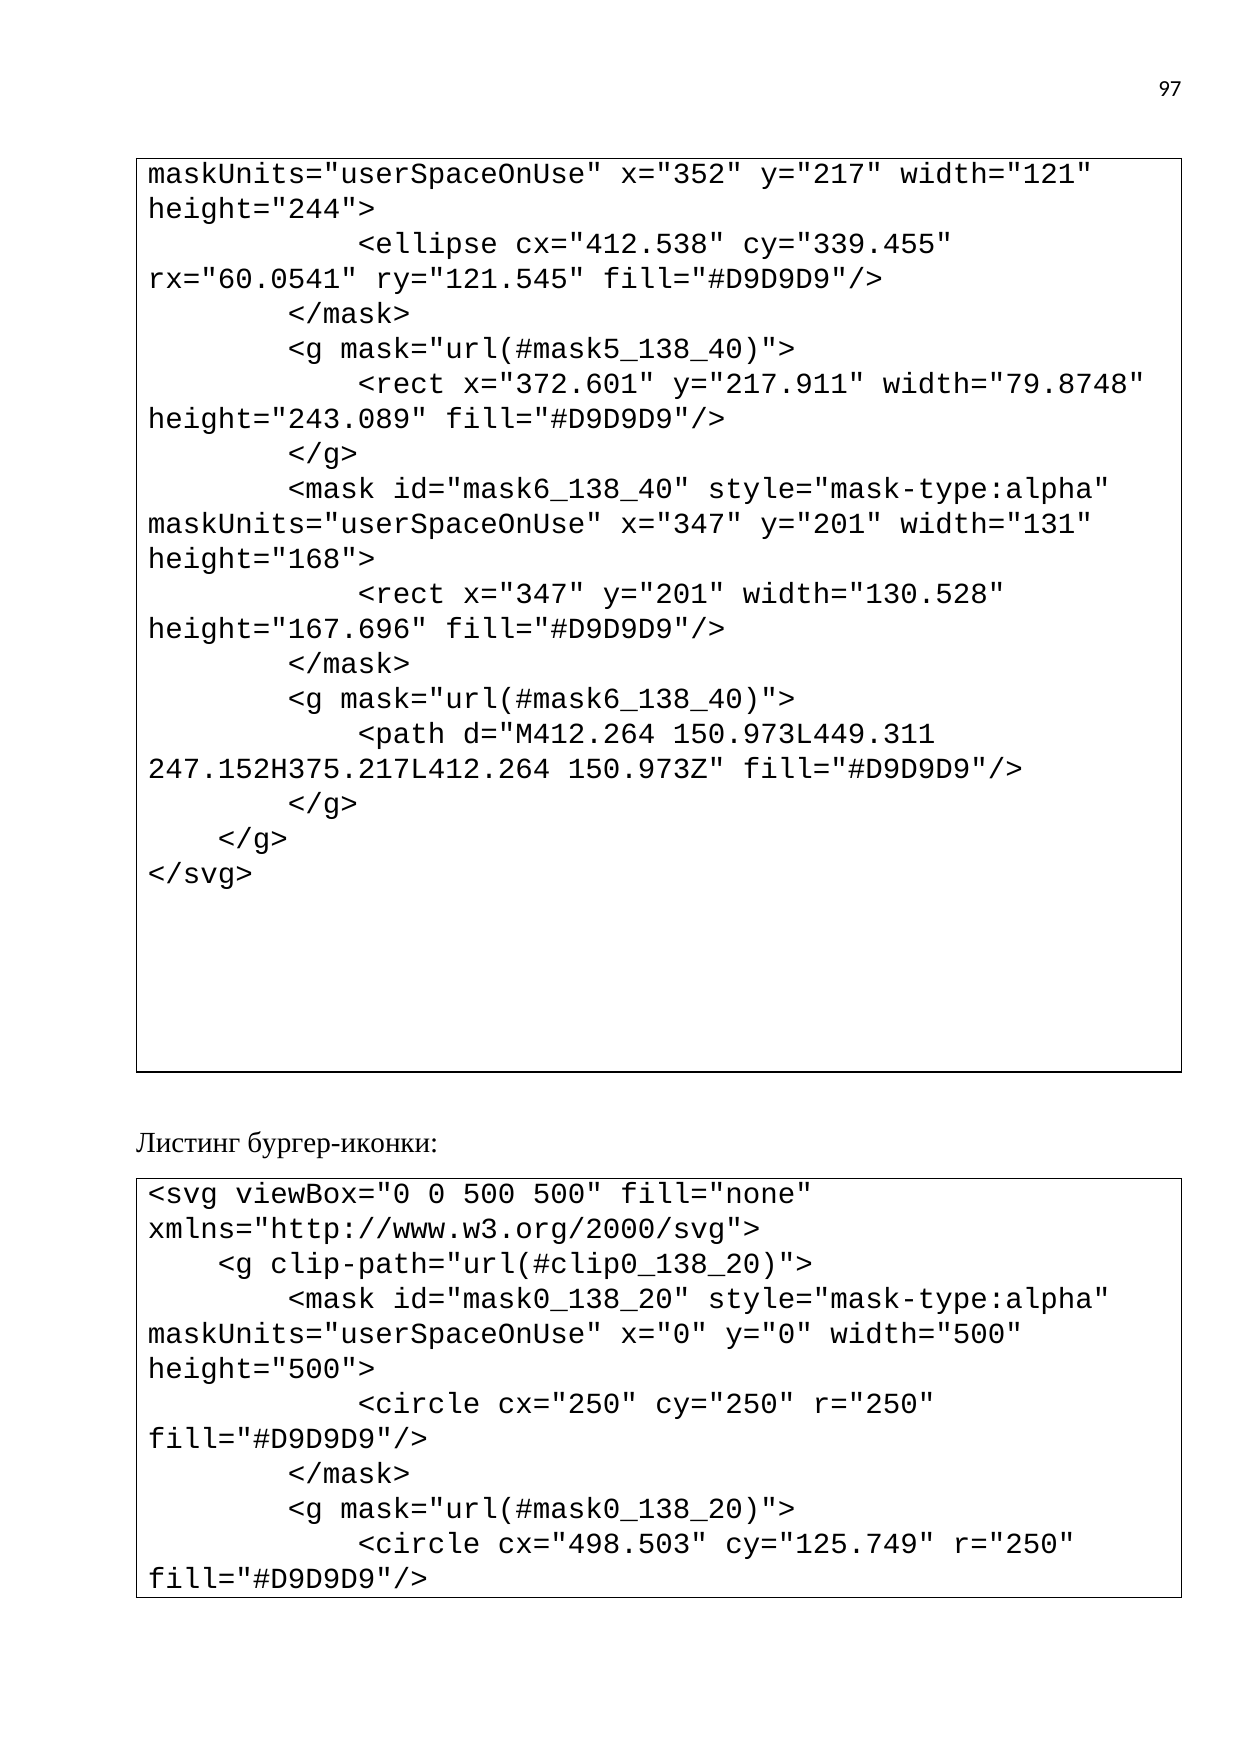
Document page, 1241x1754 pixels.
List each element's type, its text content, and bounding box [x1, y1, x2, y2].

text Листинг бургер-иконки: [136, 1125, 1181, 1159]
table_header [137, 1179, 1181, 1597]
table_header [137, 159, 1181, 1071]
